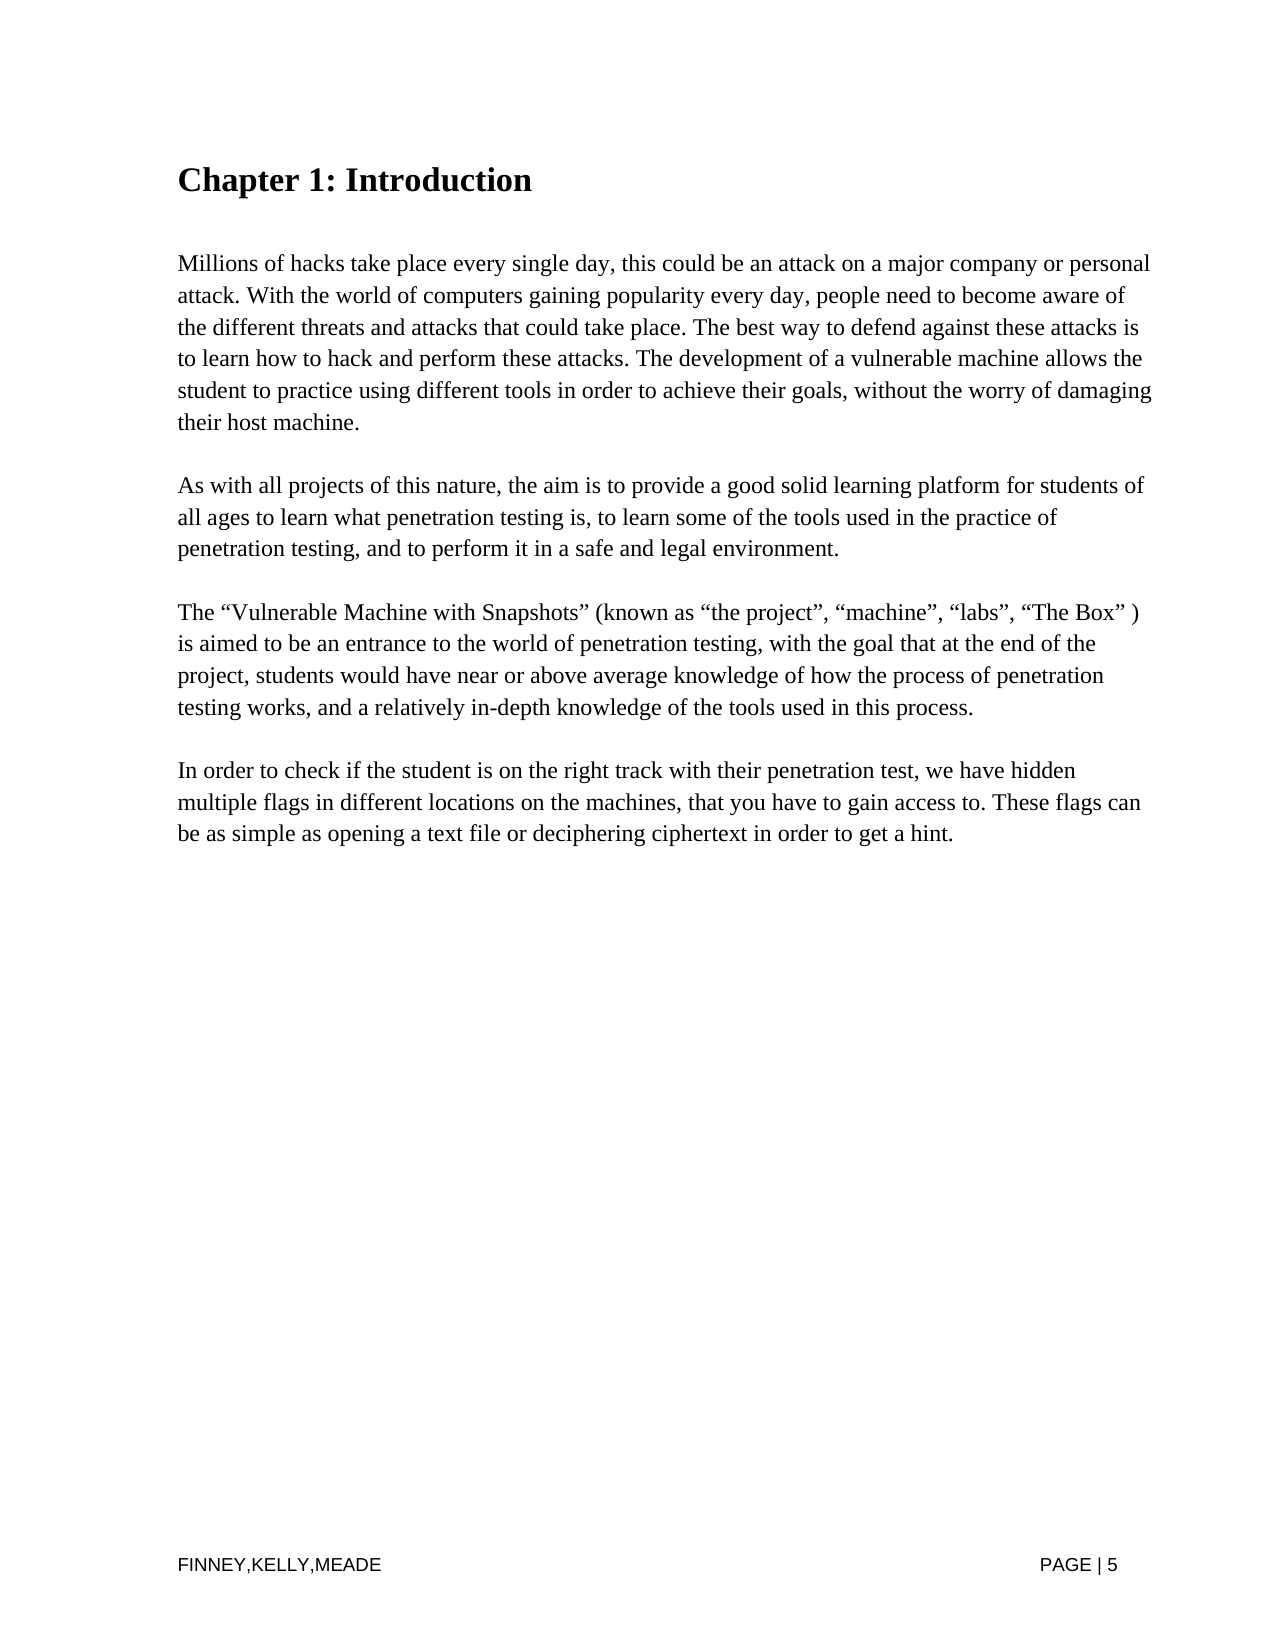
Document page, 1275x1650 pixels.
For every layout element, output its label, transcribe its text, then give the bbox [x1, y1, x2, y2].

subtitle Chapter 1: Introduction [177, 160, 1157, 199]
text As with all projects of this nature, the aim is to provide a good solid learning platform for students of all ages to learn what penetration testing is, to learn some of the tools used in the practice of penetration testing, and to perform it in a safe and legal environment. [177, 471, 1157, 562]
text In order to check if the student is on the right track with their penetration test, we have hidden multiple flags in different locations on the machines, that you have to gain access to. These flags can be as simple as opening a text file or deciphering ciphertext in order to get a hint. [177, 756, 1157, 847]
text The “Vulnerable Machine with Snapshots” (known as “the project”, “machine”, “labs”, “The Box” ) is aimed to be an entrance to the world of penetration testing, with the goal that at the end of the project, students would have near or above average knowledge of how the process of penetration testing works, and a relatively in-depth knowledge of the tools used in this process. [177, 598, 1157, 720]
text Millions of hacks take place every single day, this could be an attack on a major company or personal attack. With the world of computers gaining popularity every day, people need to become aware of the different threats and attacks that could take place. The best way to defend against these attacks is to learn how to hack and perform these attacks. The development of a vulnerable machine allows the student to practice using different tools in order to achieve their goals, without the worry of damaging their host machine. [177, 249, 1157, 435]
